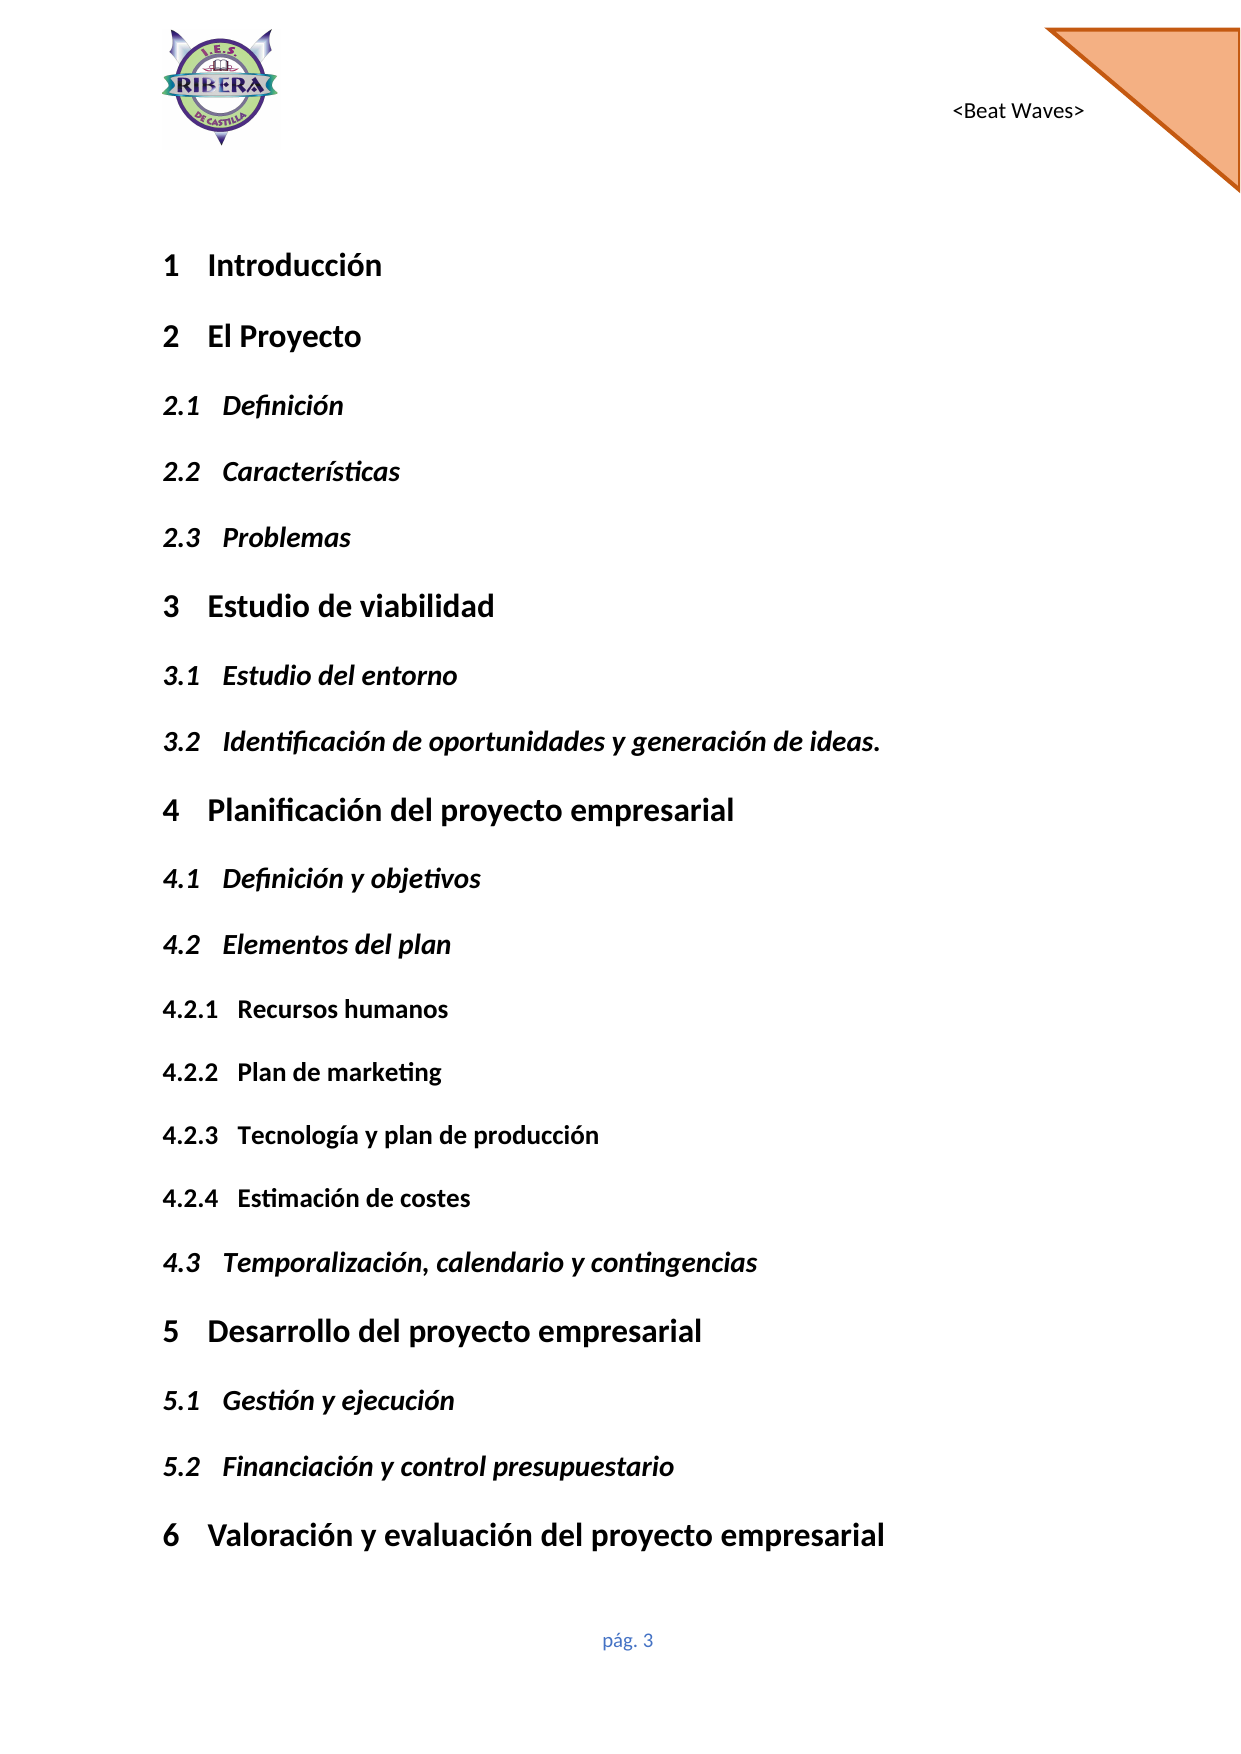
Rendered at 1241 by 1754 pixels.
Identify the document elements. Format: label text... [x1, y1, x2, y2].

picture [162, 29, 281, 150]
subtitle Tecnología y plan de producción [162, 1118, 1093, 1151]
subtitle Identificación de oportunidades y generación de ideas. [162, 723, 1093, 758]
subtitle Estudio del entorno [162, 657, 1093, 692]
subtitle Características [162, 453, 1093, 489]
subtitle El Proyecto [162, 315, 1093, 356]
subtitle Desarrollo del proyecto empresarial [162, 1310, 1093, 1351]
subtitle Estudio de viabilidad [162, 585, 1093, 626]
subtitle Definición [162, 387, 1093, 423]
subtitle Gestión y ejecución [162, 1382, 1093, 1417]
subtitle Problemas [162, 519, 1093, 555]
subtitle Planificación del proyecto empresarial [162, 789, 1093, 829]
subtitle Temporalización, calendario y contingencias [162, 1244, 1093, 1279]
subtitle Plan de marketing [162, 1055, 1093, 1088]
subtitle Definición y objetivos [162, 860, 1093, 896]
subtitle Valoración y evaluación del proyecto empresarial [162, 1513, 1093, 1554]
subtitle Introducción [162, 244, 1093, 284]
subtitle Elementos del plan [162, 926, 1093, 962]
subtitle Estimación de costes [162, 1181, 1093, 1214]
subtitle Financiación y control presupuestario [162, 1448, 1093, 1483]
subtitle Recursos humanos [162, 992, 1093, 1025]
